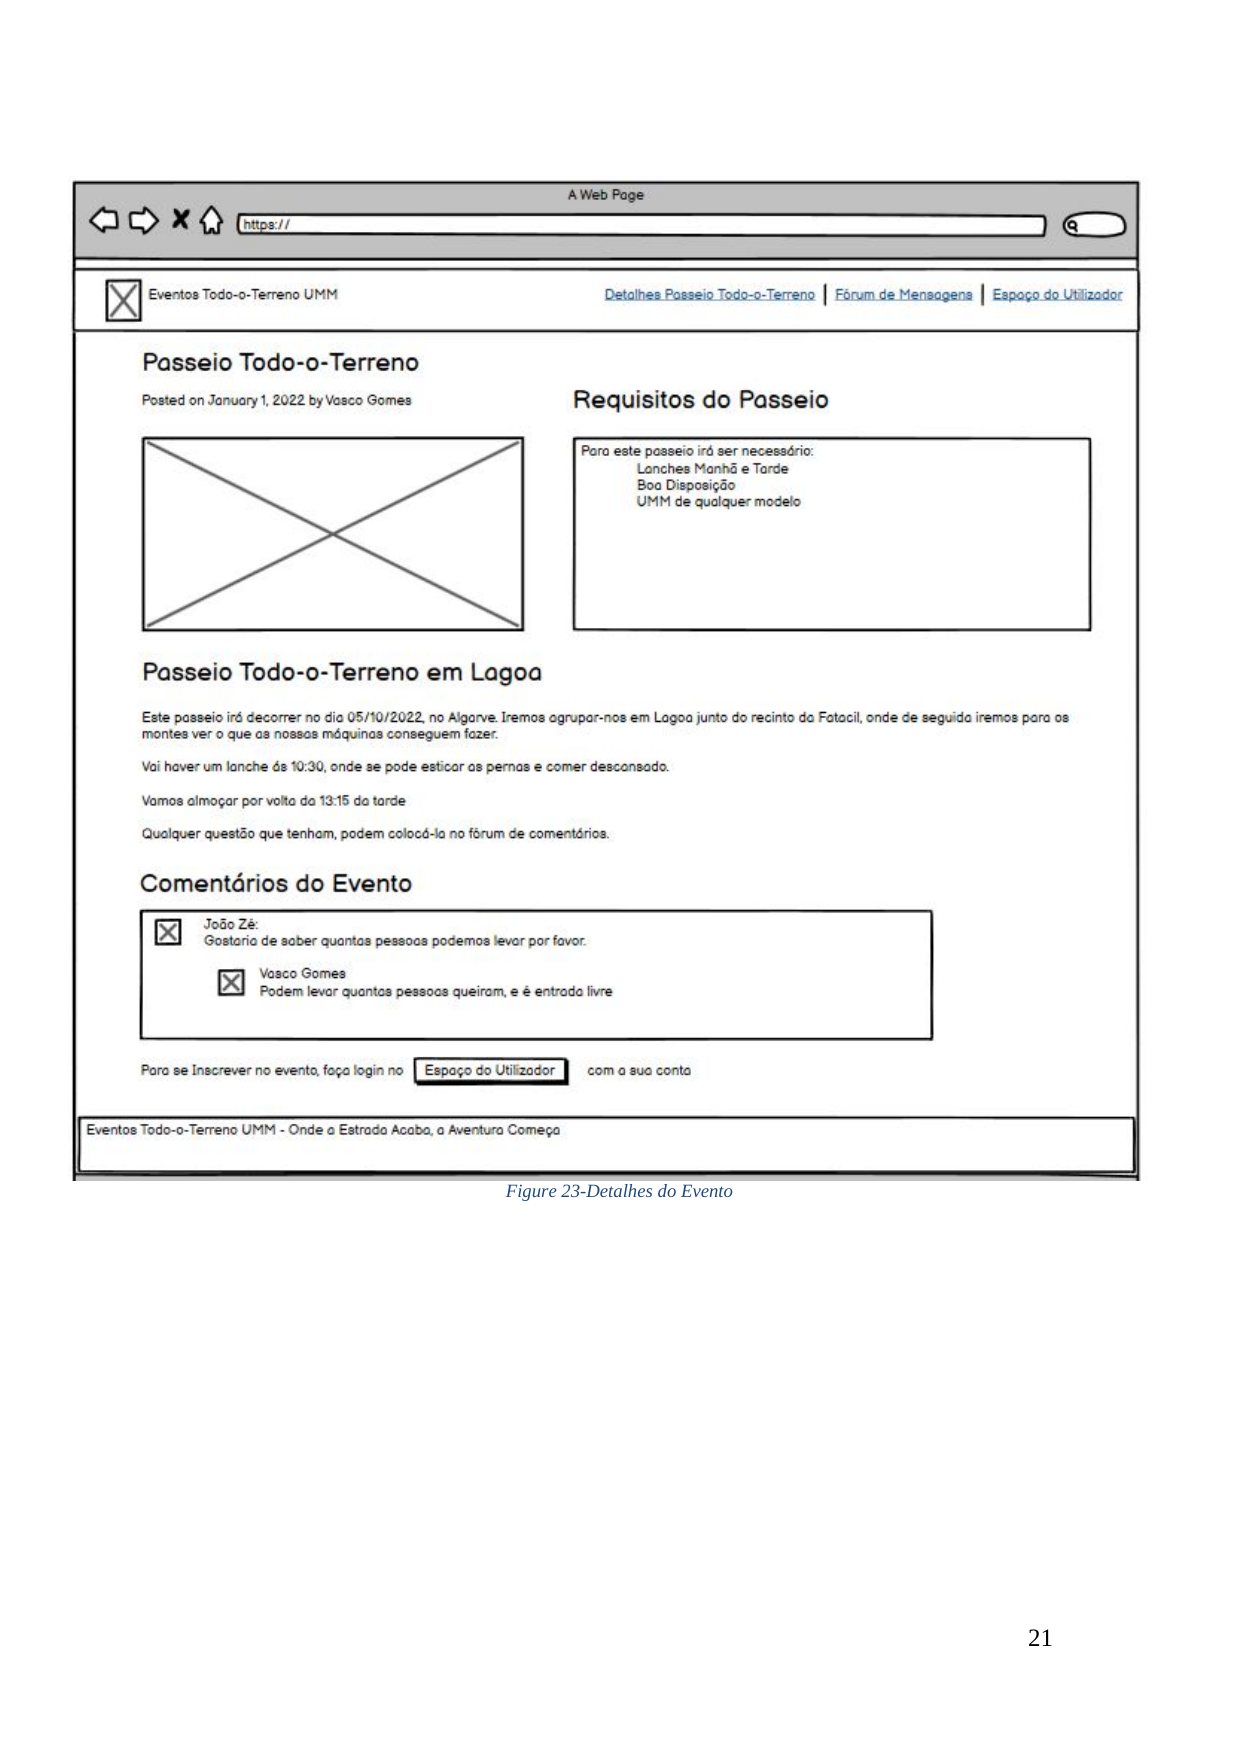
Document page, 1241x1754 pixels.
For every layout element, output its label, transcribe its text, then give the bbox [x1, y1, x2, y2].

text Figure 23-Detalhes do Evento [187, 1181, 1053, 1202]
picture [67, 176, 1148, 1181]
table_header [54, 164, 1162, 1180]
